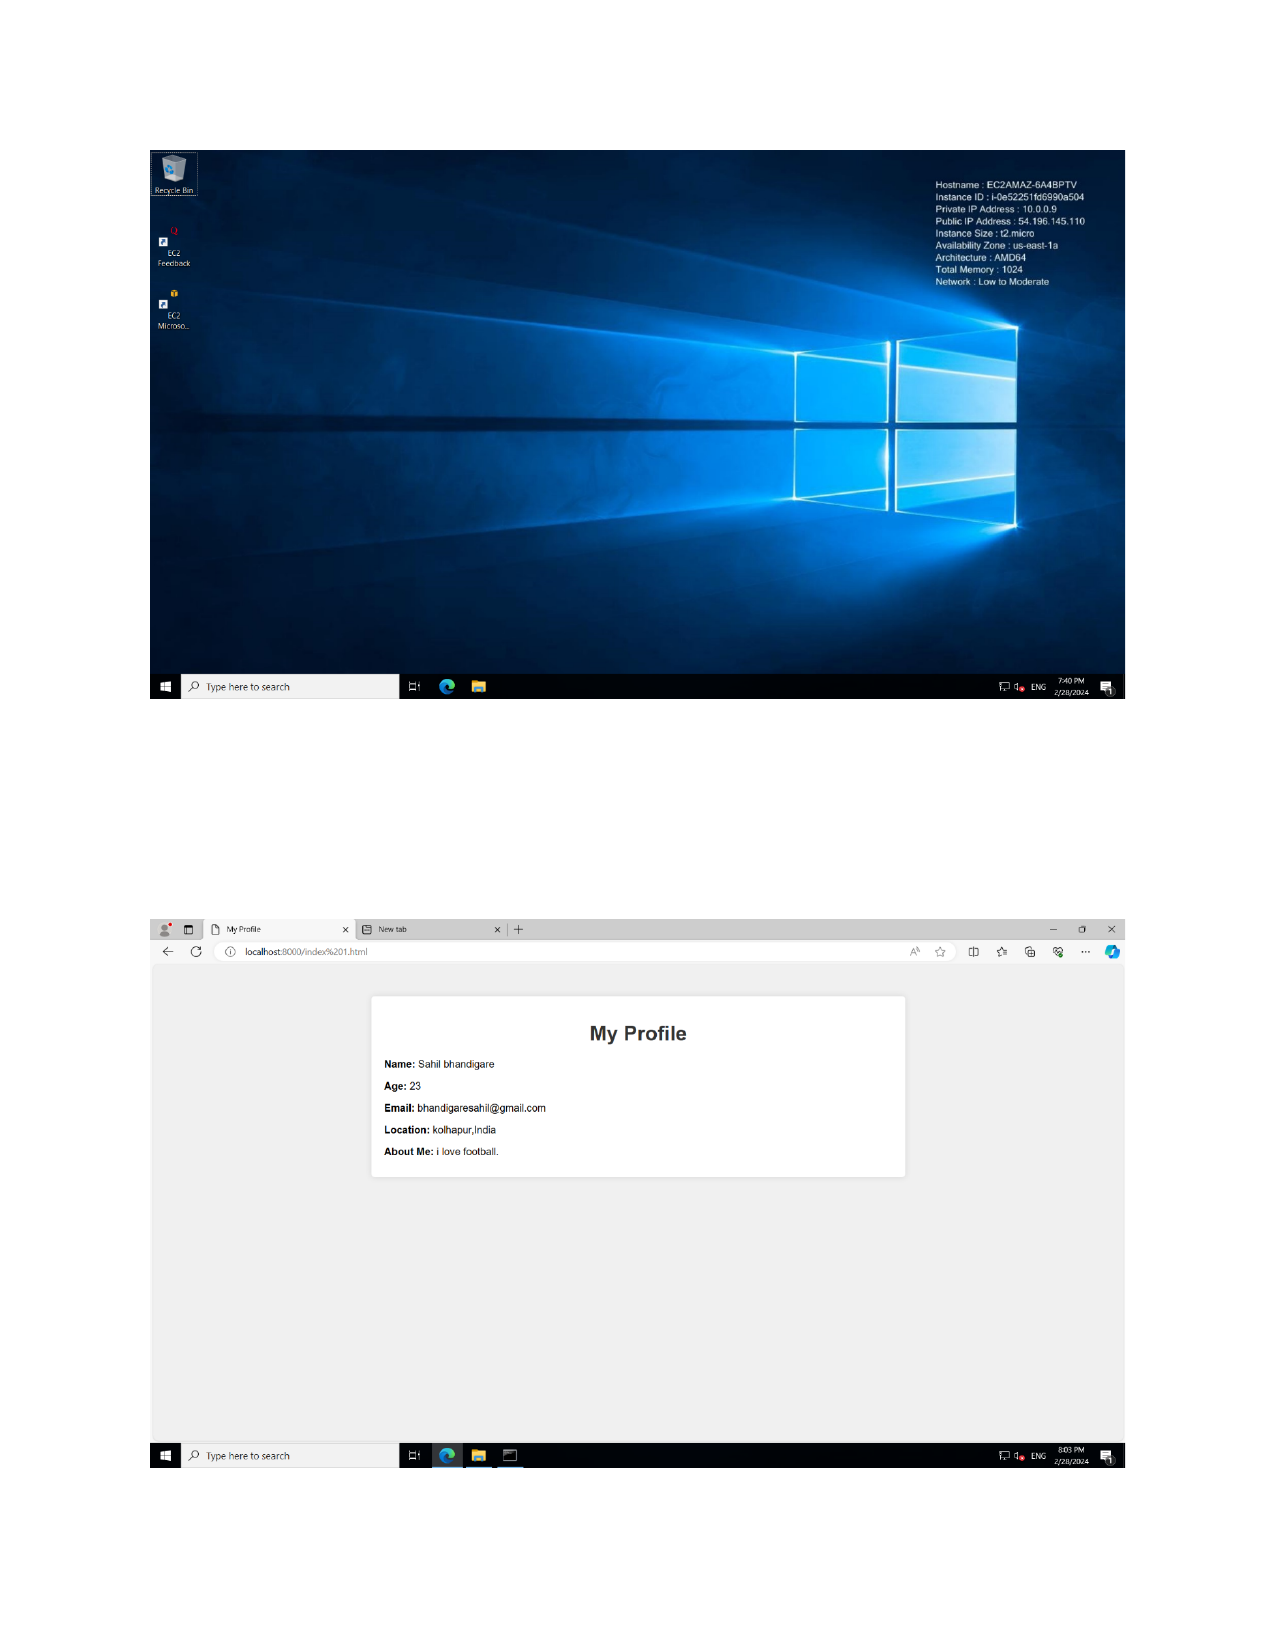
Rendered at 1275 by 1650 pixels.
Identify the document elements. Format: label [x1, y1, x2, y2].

picture [150, 919, 1125, 1468]
picture [150, 150, 1125, 699]
